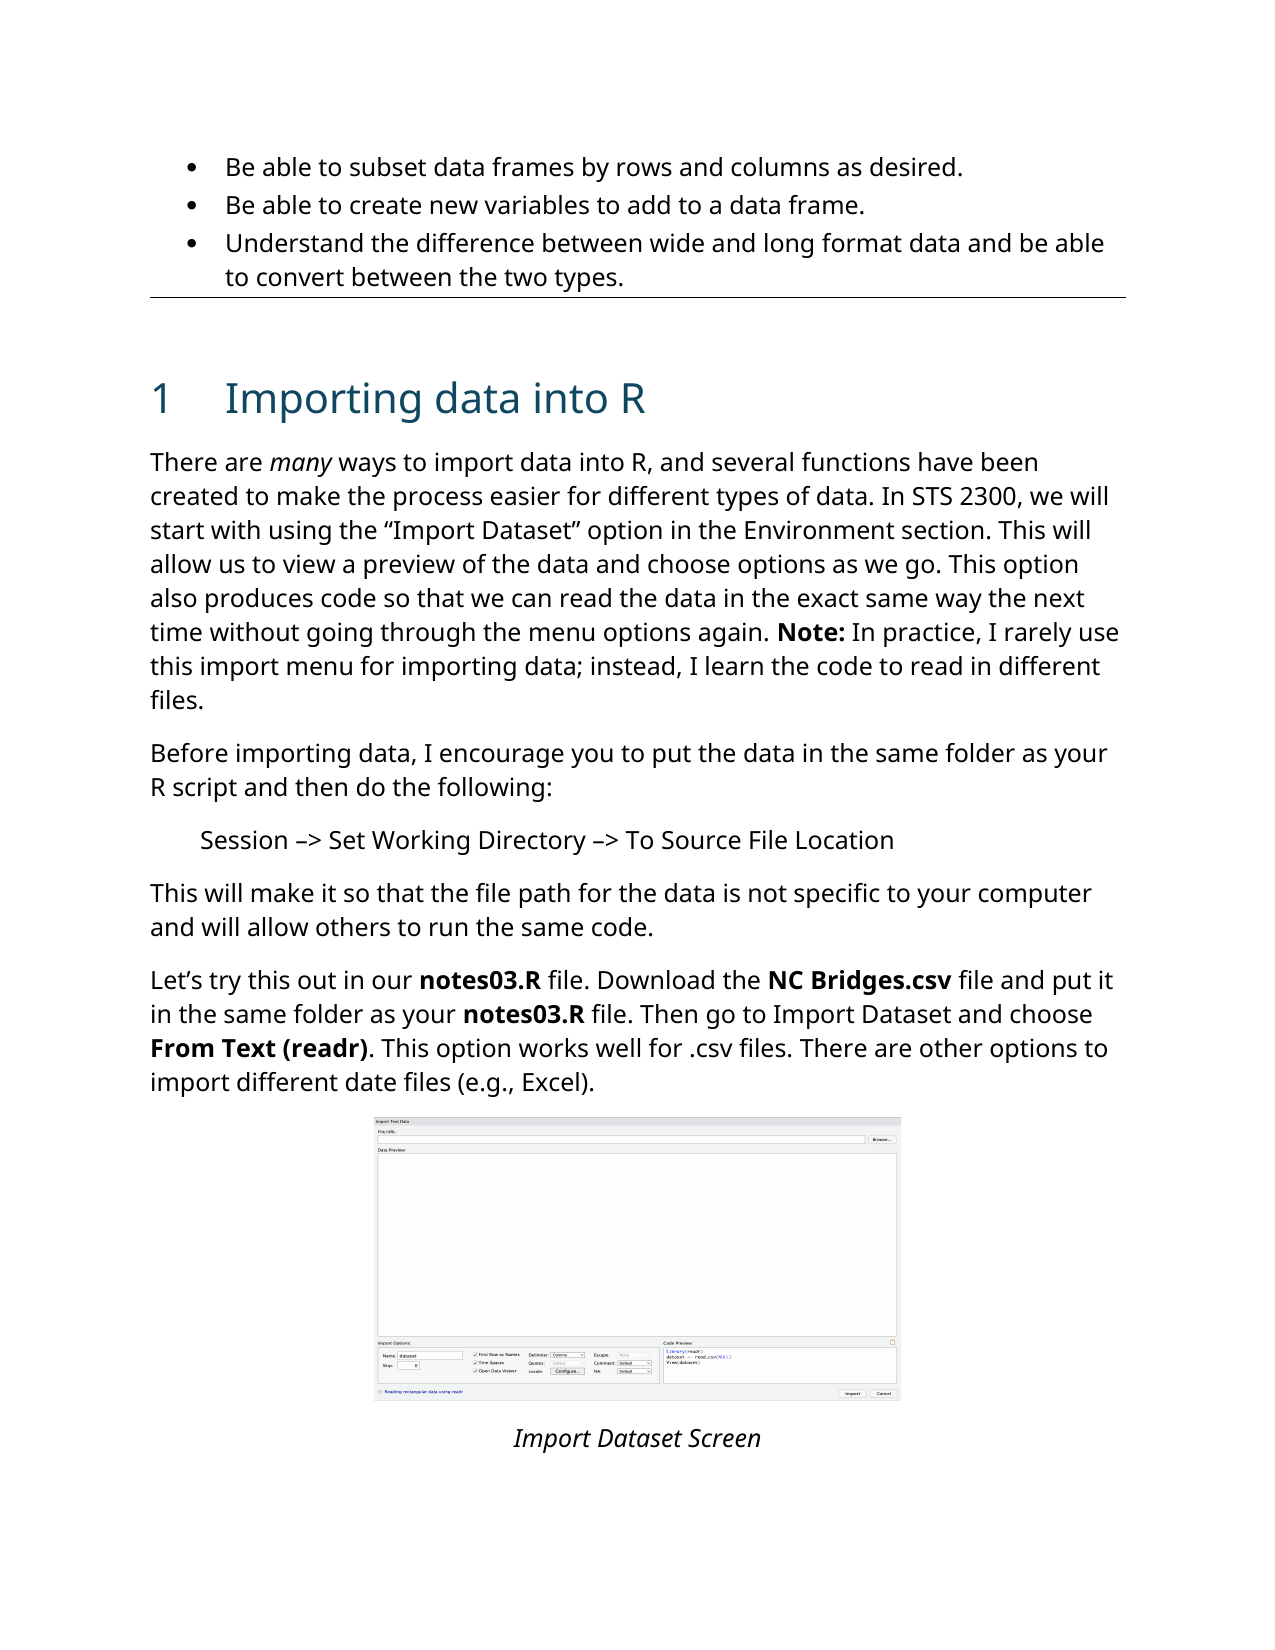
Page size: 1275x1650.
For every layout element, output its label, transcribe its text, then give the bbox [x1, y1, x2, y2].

text Before importing data, I encourage you to put the data in the same folder as your R script and then do the following: [150, 736, 1125, 804]
text This will make it so that the file path for the data is not specific to your computer and will allow others to run the same code. [150, 876, 1125, 944]
picture [373, 1117, 902, 1401]
list Be able to create new variables to add to a data frame. [187, 188, 1125, 222]
text Let’s try this out in our notes03.R file. Download the NC Bridges.csv file and put it in the same folder as your notes03.R file. Then go to Import Dataset and choose From Text (readr). This option works well for .csv files. There are other options to import different date files (e.g., Excel). [150, 962, 1125, 1099]
text Import Dataset Screen [150, 1421, 1125, 1455]
subtitle 1 Importing data into R [150, 369, 1125, 426]
text Session –> Set Working Directory –> To Source File Location [200, 823, 1075, 857]
text There are many ways to import data into R, and several functions have been created to make the process easier for different types of data. In STS 2300, we will start with using the “Import Dataset” option in the Environment section. This will allow us to view a preview of the data and choose options as we go. This option also produces code so that we can read the data in the exact same way the next time without going through the menu options again. Note: In practice, I rarely use this import menu for importing data; instead, I learn the code to read in different files. [150, 444, 1125, 717]
list Be able to subset data frames by rows and columns as desired. [187, 150, 1125, 184]
list Understand the difference between wide and long format data and be able to convert between the two types. [187, 226, 1125, 294]
